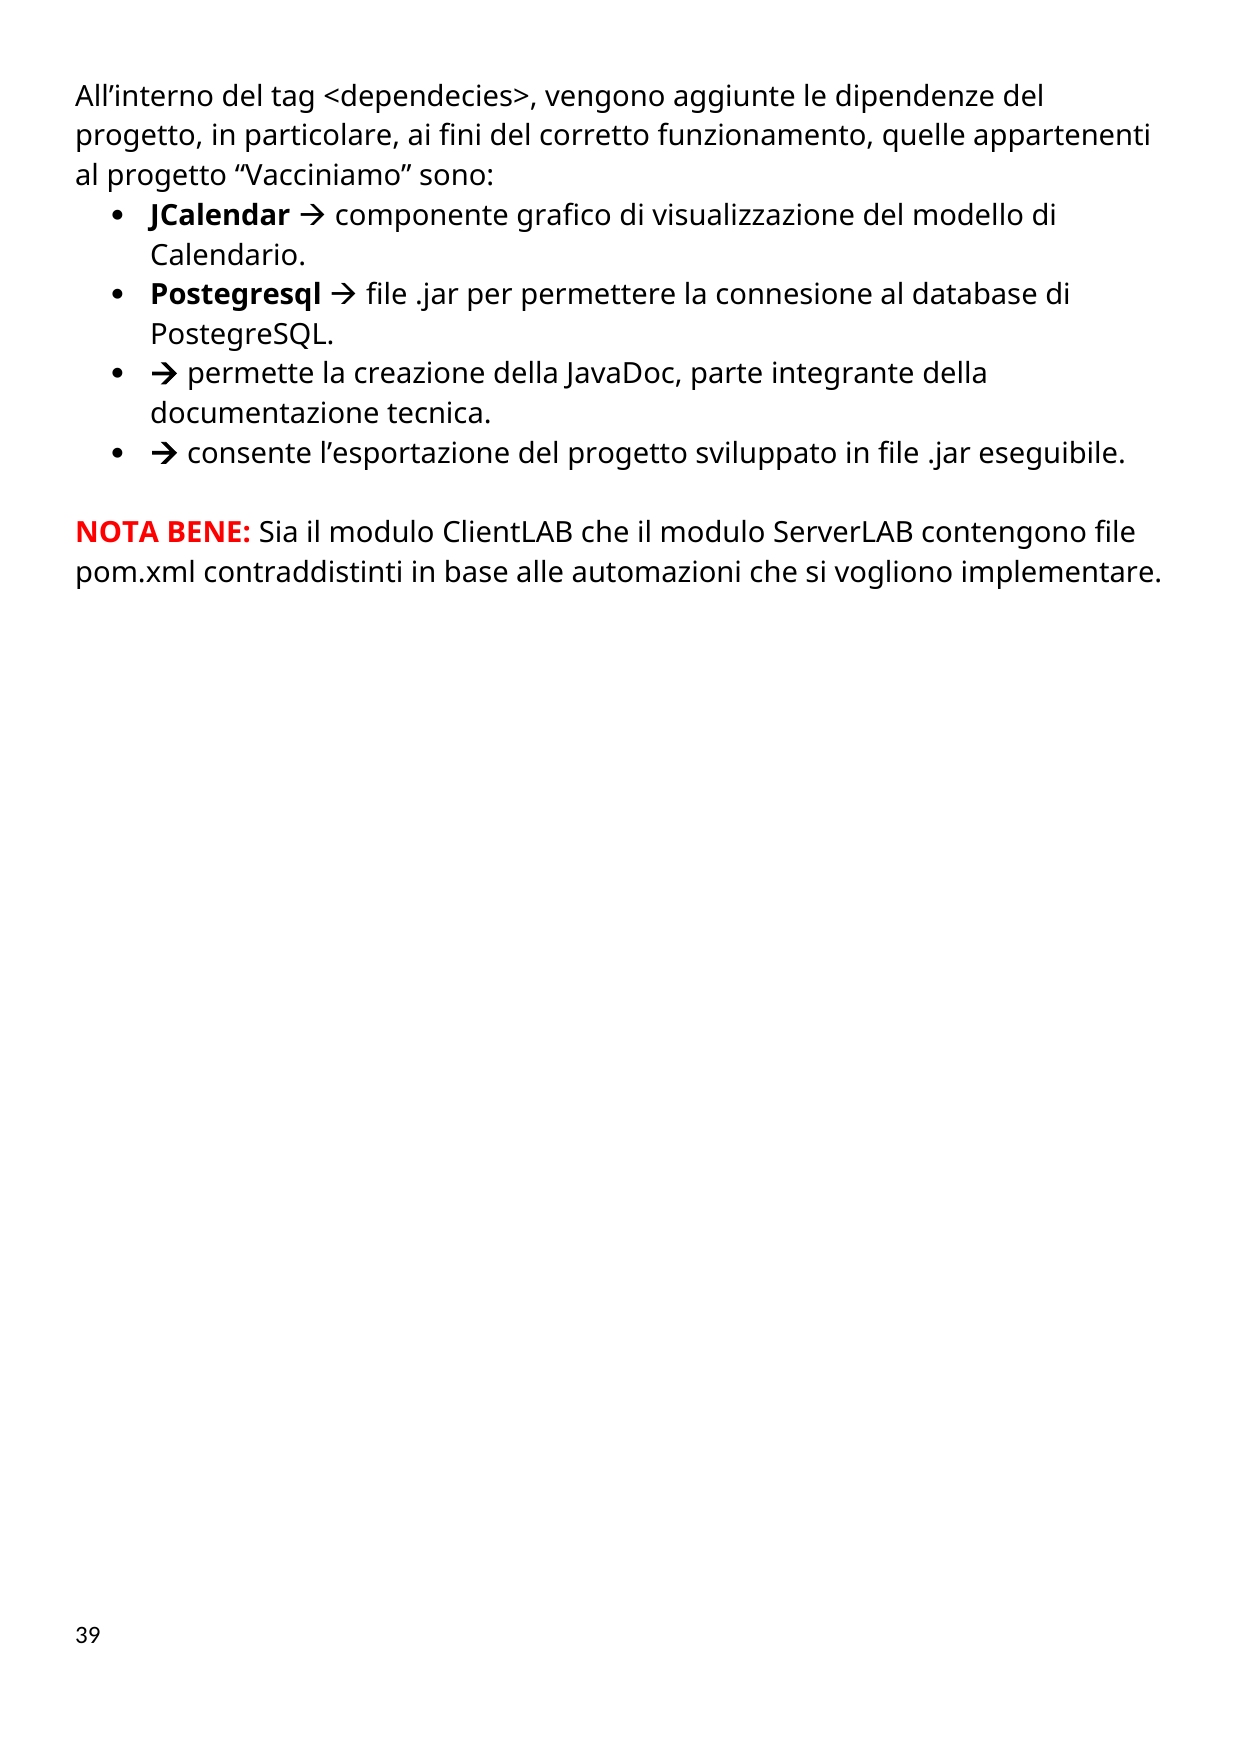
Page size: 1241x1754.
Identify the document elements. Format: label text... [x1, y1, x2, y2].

text NOTA BENE: Sia il modulo ClientLAB che il modulo ServerLAB contengono file pom.xml contraddistinti in base alle automazioni che si vogliono implementare. [75, 512, 1165, 591]
list consente l’esportazione del progetto sviluppato in file .jar eseguibile. [112, 432, 1165, 472]
text All’interno del tag <dependecies>, vengono aggiunte le dipendenze del progetto, in particolare, ai fini del corretto funzionamento, quelle appartenenti al progetto “Vacciniamo” sono: [75, 75, 1165, 194]
list JCalendar componente grafico di visualizzazione del modello di Calendario. [112, 194, 1165, 273]
list Postegresql file .jar per permettere la connesione al database di PostegreSQL. [112, 273, 1165, 353]
list permette la creazione della JavaDoc, parte integrante della documentazione tecnica. [112, 353, 1165, 432]
